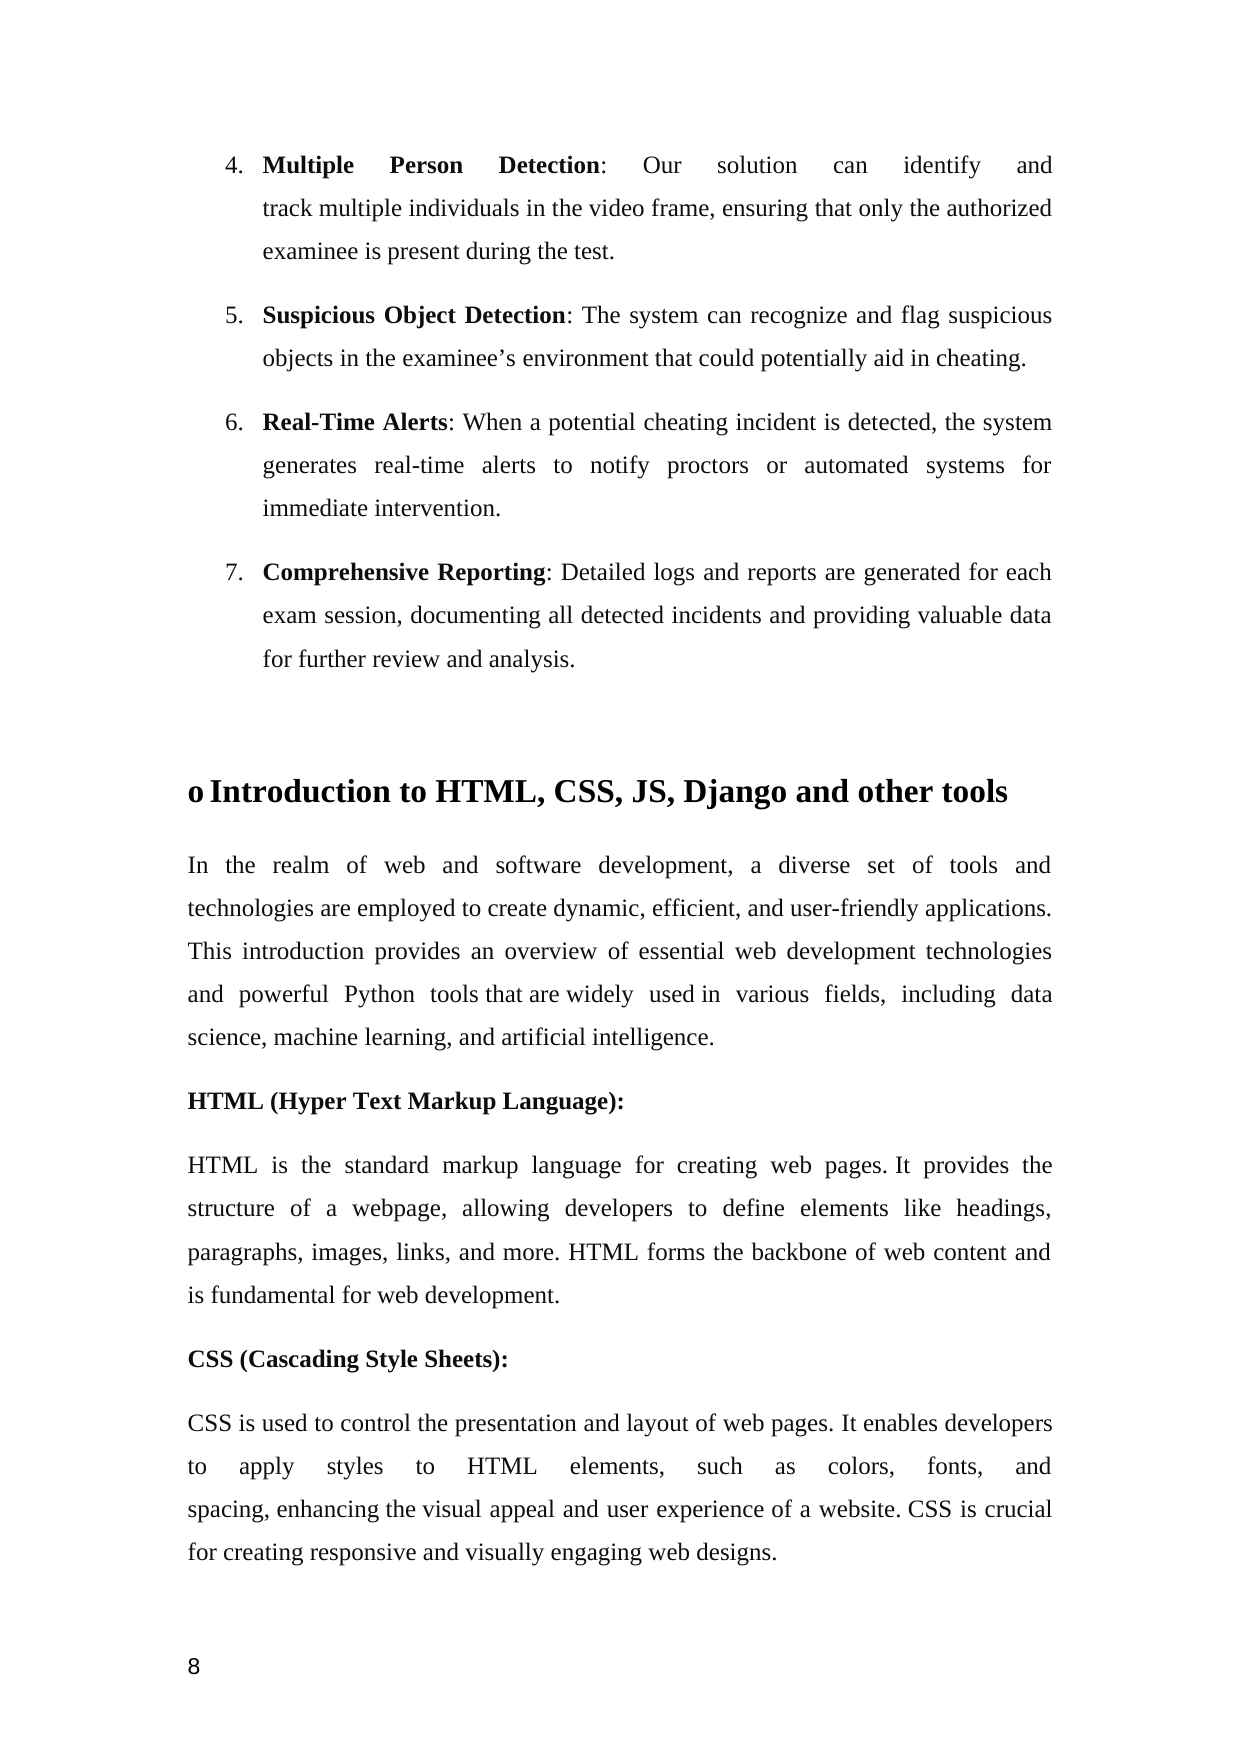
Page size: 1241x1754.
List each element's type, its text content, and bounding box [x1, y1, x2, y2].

text In the realm of web and software development, a diverse set of tools and technologies are employed to create dynamic, efficient, and user-friendly applications. This introduction provides an overview of essential web development technologies and powerful Python tools that are widely used in various fields, including data science, machine learning, and artificial intelligence. [187, 850, 1053, 1051]
list Suspicious Object Detection: The system can recognize and flag suspicious objects in the examinee’s environment that could potentially aid in cheating. [225, 300, 1053, 372]
text HTML is the standard markup language for creating web pages. It provides the structure of a webpage, allowing developers to define elements like headings, paragraphs, images, links, and more. HTML forms the backbone of web content and is fundamental for web development. [187, 1150, 1053, 1308]
list Comprehensive Reporting: Detailed logs and reports are generated for each exam session, documenting all detected incidents and providing valuable data for further review and analysis. [225, 557, 1053, 672]
text o Introduction to HTML, CSS, JS, Django and other tools [187, 772, 1053, 810]
text CSS (Cascading Style Sheets): [187, 1344, 1053, 1372]
text HTML (Hyper Text Markup Language): [187, 1086, 1053, 1115]
list Real-Time Alerts: When a potential cheating incident is detected, the system generates real-time alerts to notify proctors or automated systems for immediate intervention. [225, 407, 1053, 522]
list Multiple Person Detection: Our solution can identify and track multiple individuals in the video frame, ensuring that only the authorized examinee is present during the test. [225, 150, 1053, 265]
text CSS is used to control the presentation and layout of web pages. It enables developers to apply styles to HTML elements, such as colors, fonts, and spacing, enhancing the visual appeal and user experience of a website. CSS is crucial for creating responsive and visually engaging web designs. [187, 1408, 1053, 1566]
